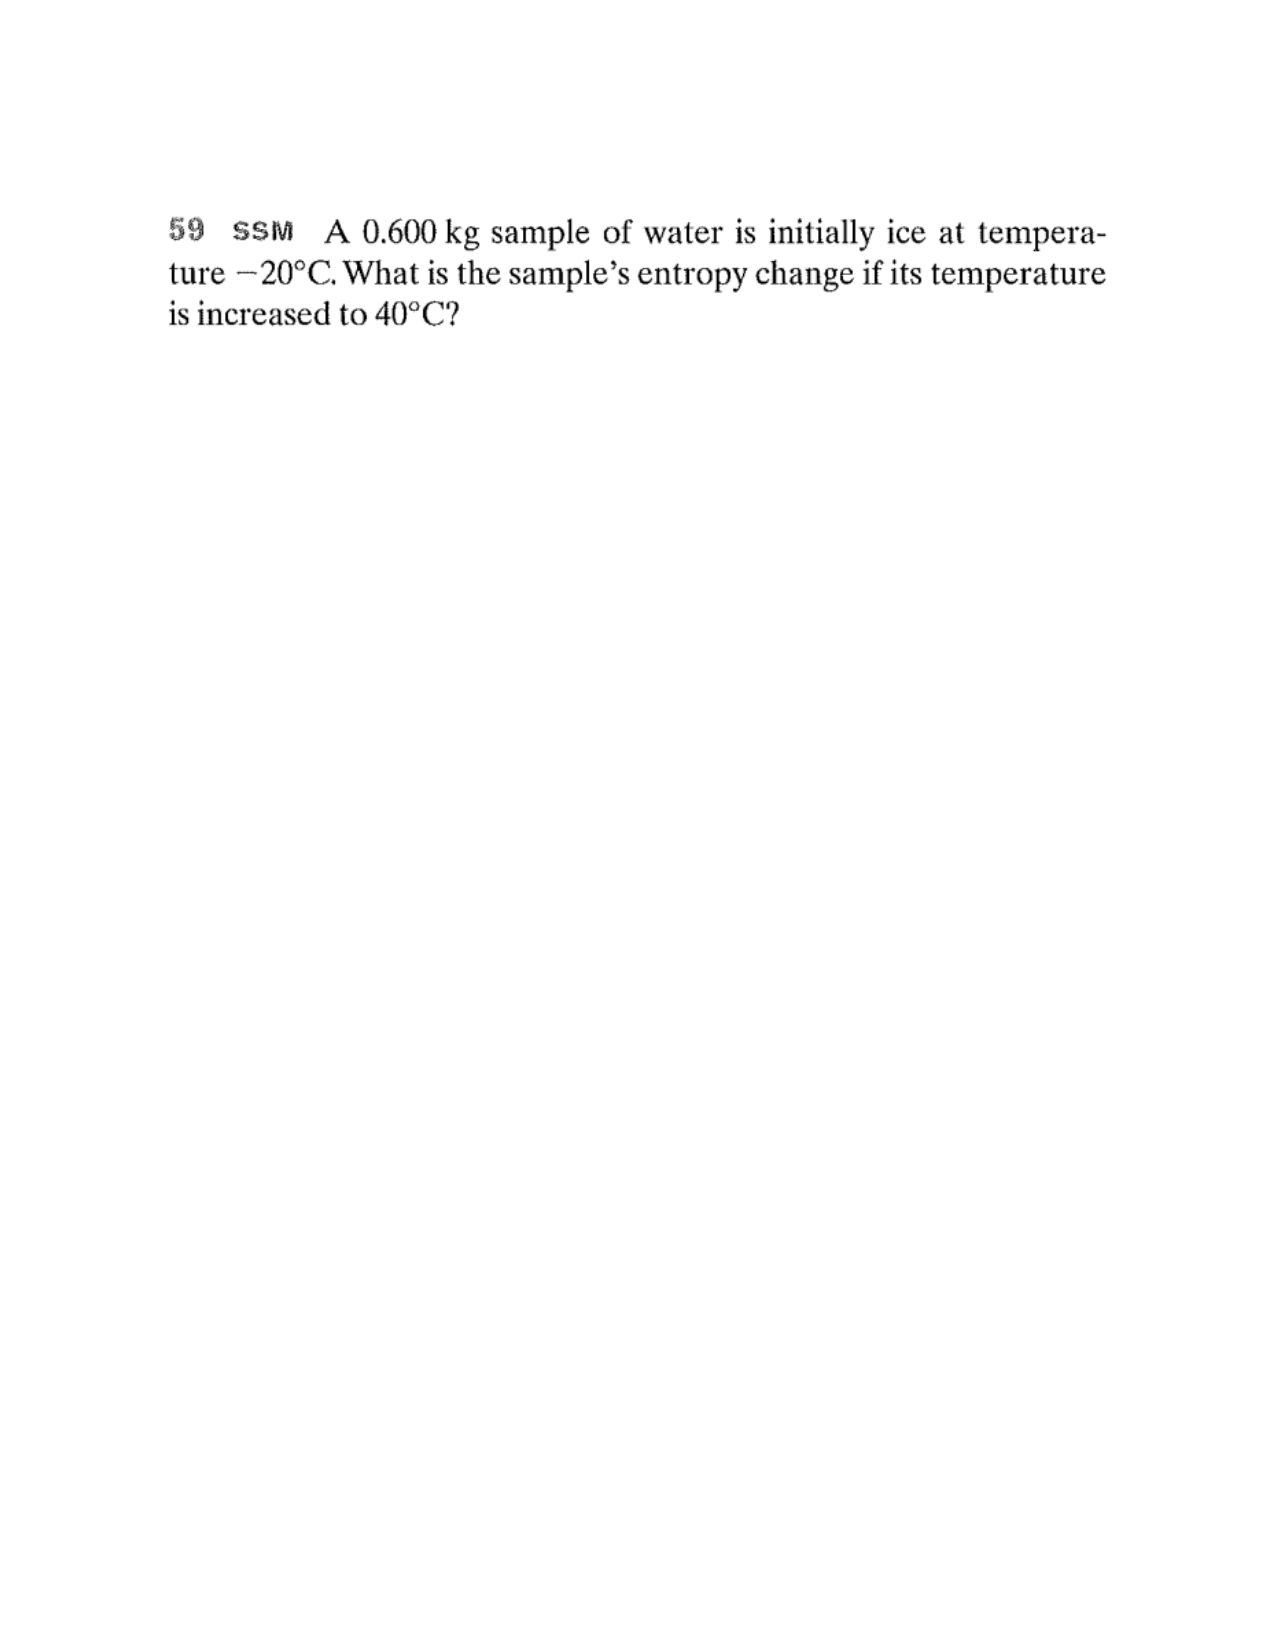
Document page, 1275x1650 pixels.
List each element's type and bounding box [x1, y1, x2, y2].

picture [150, 196, 1125, 336]
